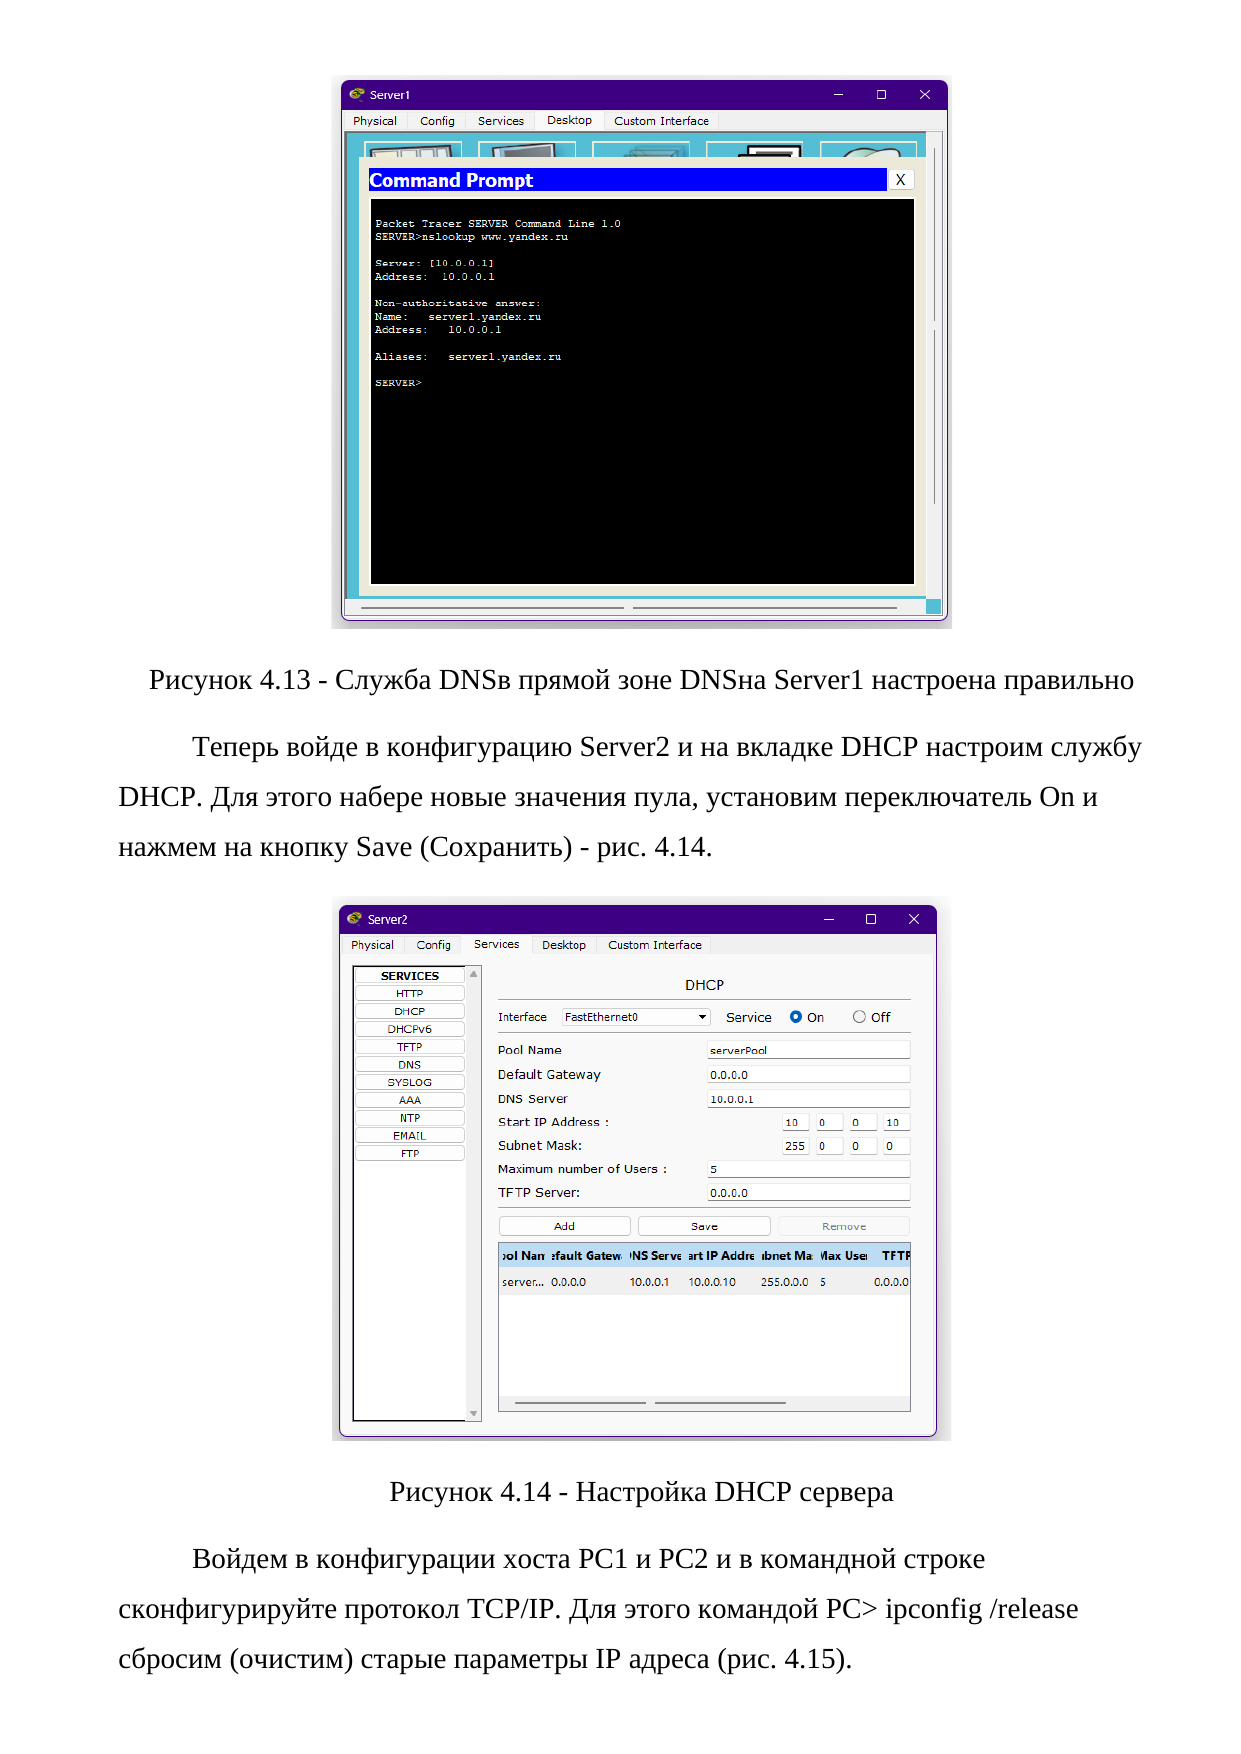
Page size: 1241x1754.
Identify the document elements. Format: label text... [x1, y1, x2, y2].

text Войдем в конфигурации хоста PC1 и PC2 и в командной строке сконфигурируйте протокол TCP/IP. Для этого командой PC> ipconfig /release сбросим (очистим) старые параметры IP адреса (рис. 4.15). [118, 1541, 1165, 1675]
picture [332, 896, 952, 1441]
text Теперь войде в конфигурацию Server2 и на вкладке DHCP настроим службу DHCP. Для этого набере новые значения пула, установим переключатель On и нажмем на кнопку Save (Сохранить) - рис. 4.14. [118, 729, 1165, 863]
text Рисунок 4.14 - Настройка DHCP сервера [118, 1474, 1165, 1507]
text Рисунок 4.13 - Служба DNSв прямой зоне DNSна Server1 настроена правильно [118, 662, 1165, 696]
picture [331, 75, 953, 629]
